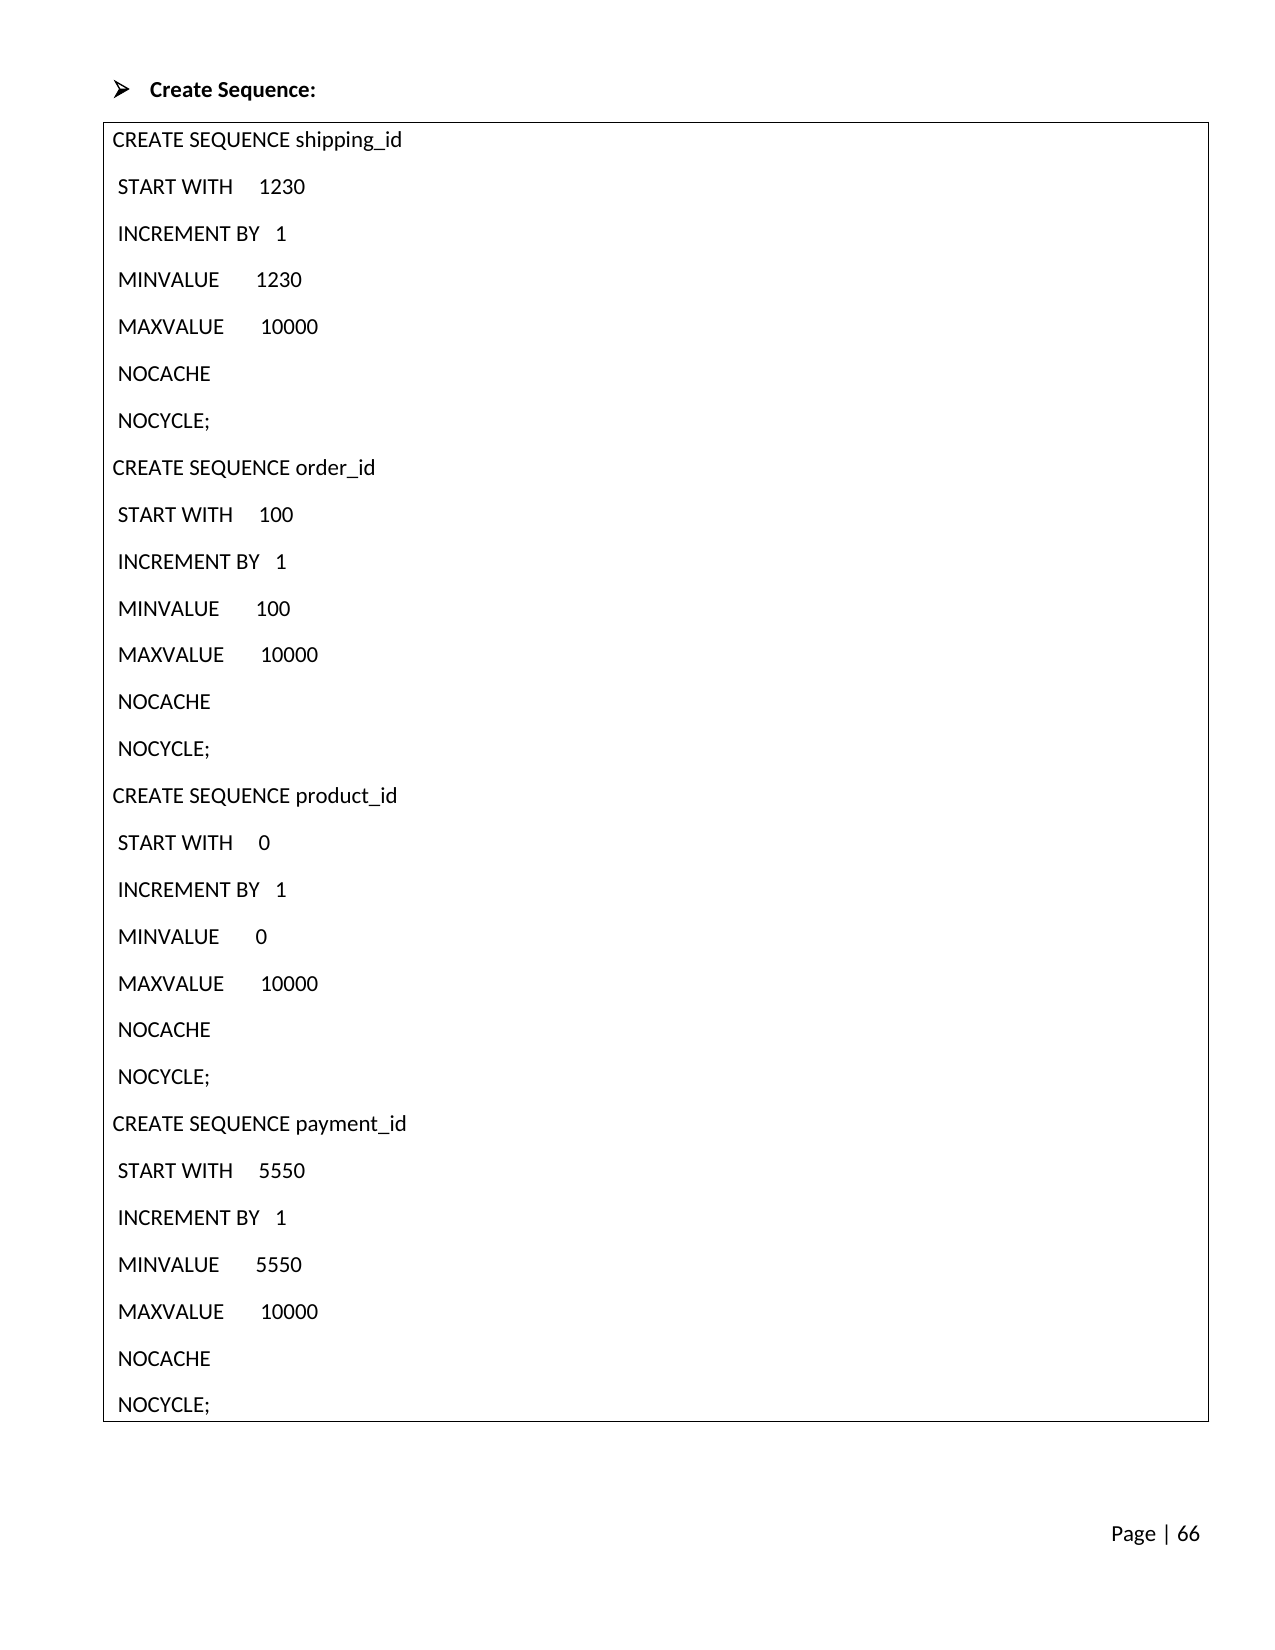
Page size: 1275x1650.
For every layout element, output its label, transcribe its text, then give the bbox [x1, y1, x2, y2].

text NOCACHE [104, 1341, 1208, 1372]
text MINVALUE 1230 [104, 262, 1208, 294]
text MINVALUE 5550 [104, 1247, 1208, 1278]
text MINVALUE 100 [104, 591, 1208, 622]
text NOCACHE [104, 1012, 1208, 1044]
text CREATE SEQUENCE shipping_id [104, 123, 1208, 153]
text INCREMENT BY 1 [104, 216, 1208, 247]
text NOCACHE [104, 356, 1208, 387]
text START WITH 0 [104, 825, 1208, 856]
text CREATE SEQUENCE order_id [104, 450, 1208, 481]
text MINVALUE 0 [104, 919, 1208, 950]
text NOCYCLE; [104, 1059, 1208, 1091]
list Create Sequence: [112, 75, 1200, 103]
text START WITH 1230 [104, 169, 1208, 200]
text NOCACHE [104, 684, 1208, 716]
text NOCYCLE; [104, 731, 1208, 762]
text INCREMENT BY 1 [104, 544, 1208, 575]
text START WITH 100 [104, 497, 1208, 528]
text MAXVALUE 10000 [104, 637, 1208, 669]
text CREATE SEQUENCE product_id [104, 778, 1208, 809]
text INCREMENT BY 1 [104, 1200, 1208, 1231]
text MAXVALUE 10000 [104, 1294, 1208, 1325]
text MAXVALUE 10000 [104, 966, 1208, 997]
text MAXVALUE 10000 [104, 309, 1208, 341]
text NOCYCLE; [104, 1387, 1208, 1421]
text START WITH 5550 [104, 1153, 1208, 1184]
text INCREMENT BY 1 [104, 872, 1208, 903]
text NOCYCLE; [104, 403, 1208, 434]
text CREATE SEQUENCE payment_id [104, 1106, 1208, 1137]
